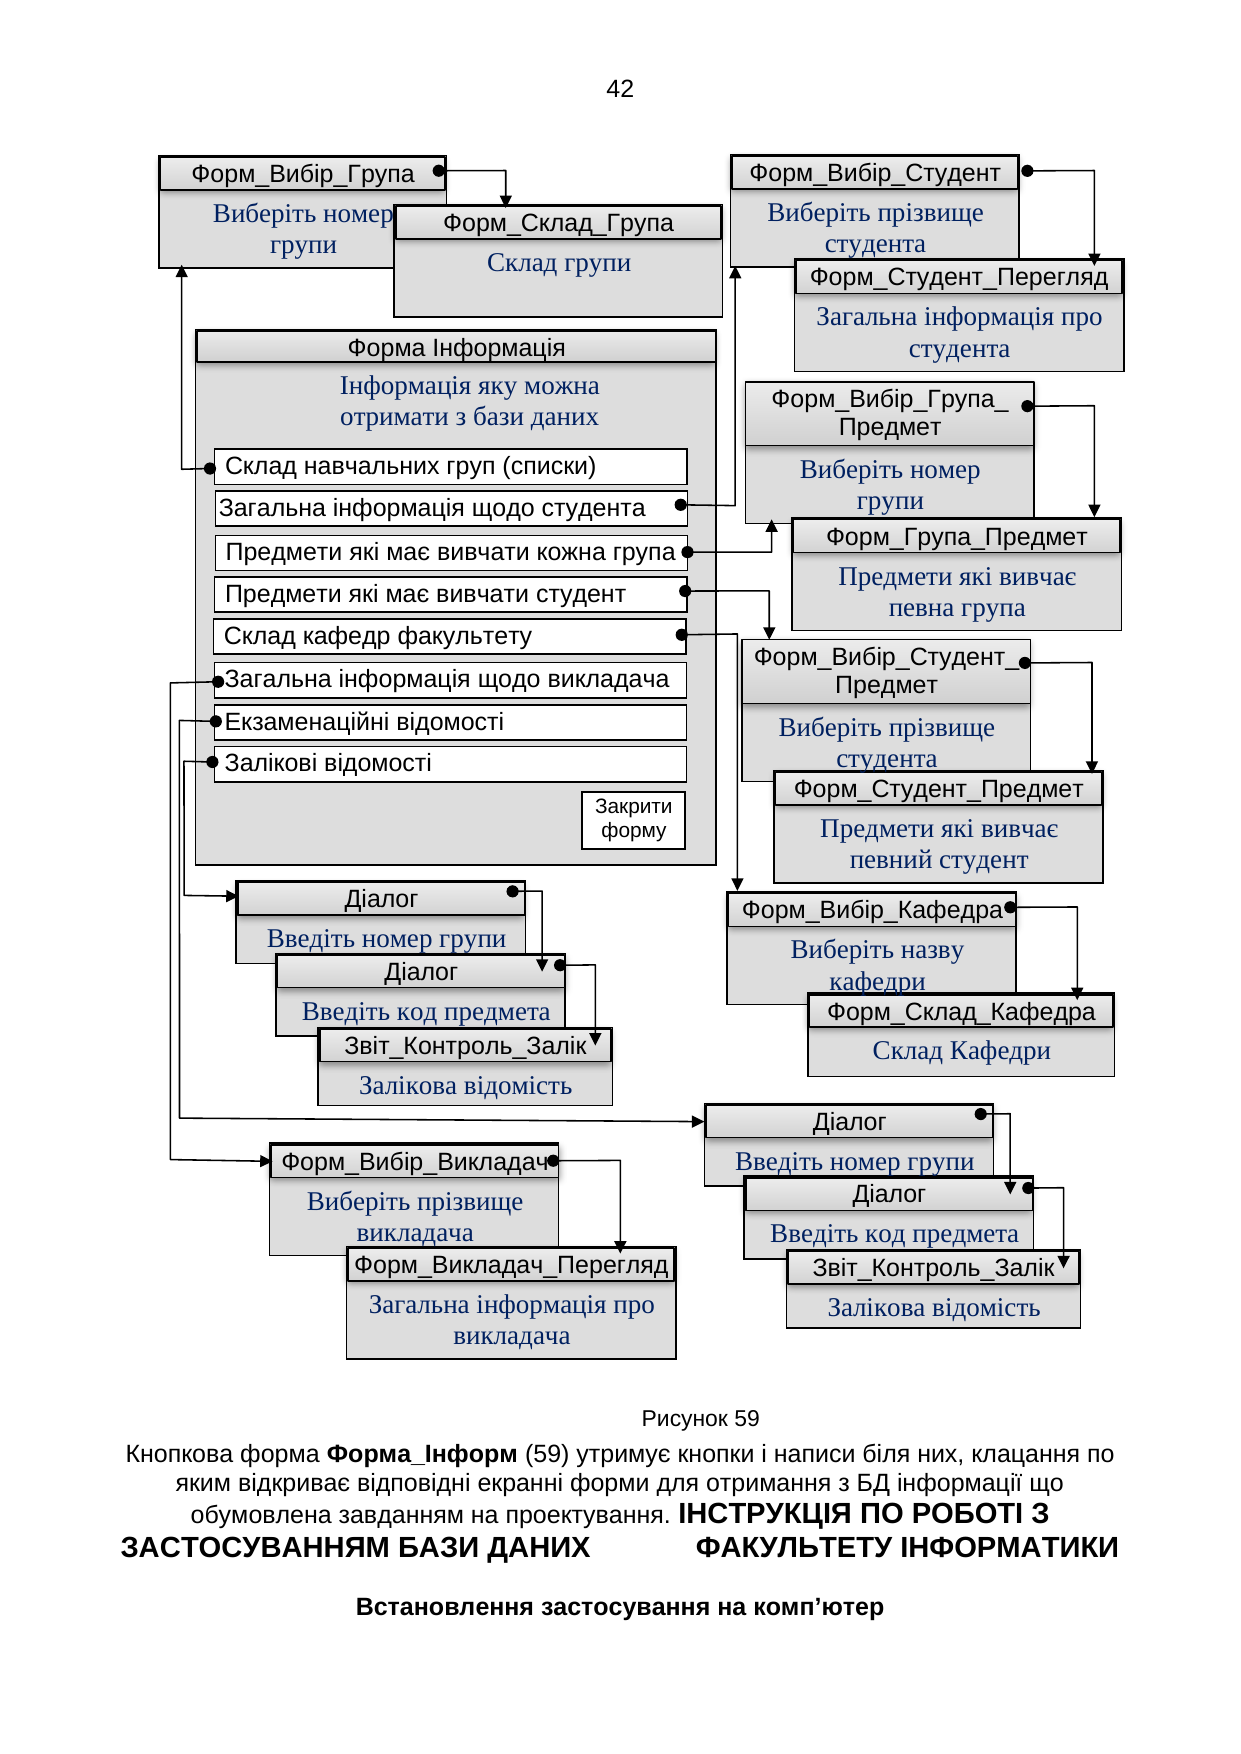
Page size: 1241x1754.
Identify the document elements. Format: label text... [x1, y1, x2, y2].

text Встановлення застосування на комп’ютер [118, 1592, 1122, 1621]
text Кнопкова форма Форма_Інформ (59) утримує кнопки і написи біля них, клацання по яким відкриває відповідні екранні форми для отримання з БД інформації що обумовлена завданням на проектування. ІНСТРУКЦІЯ ПО РОБОТІ З ЗАСТОСУВАННЯМ БАЗИ ДАНИХ ФАКУЛЬТЕТУ ІНФОРМАТИКИ [118, 131, 1122, 1564]
